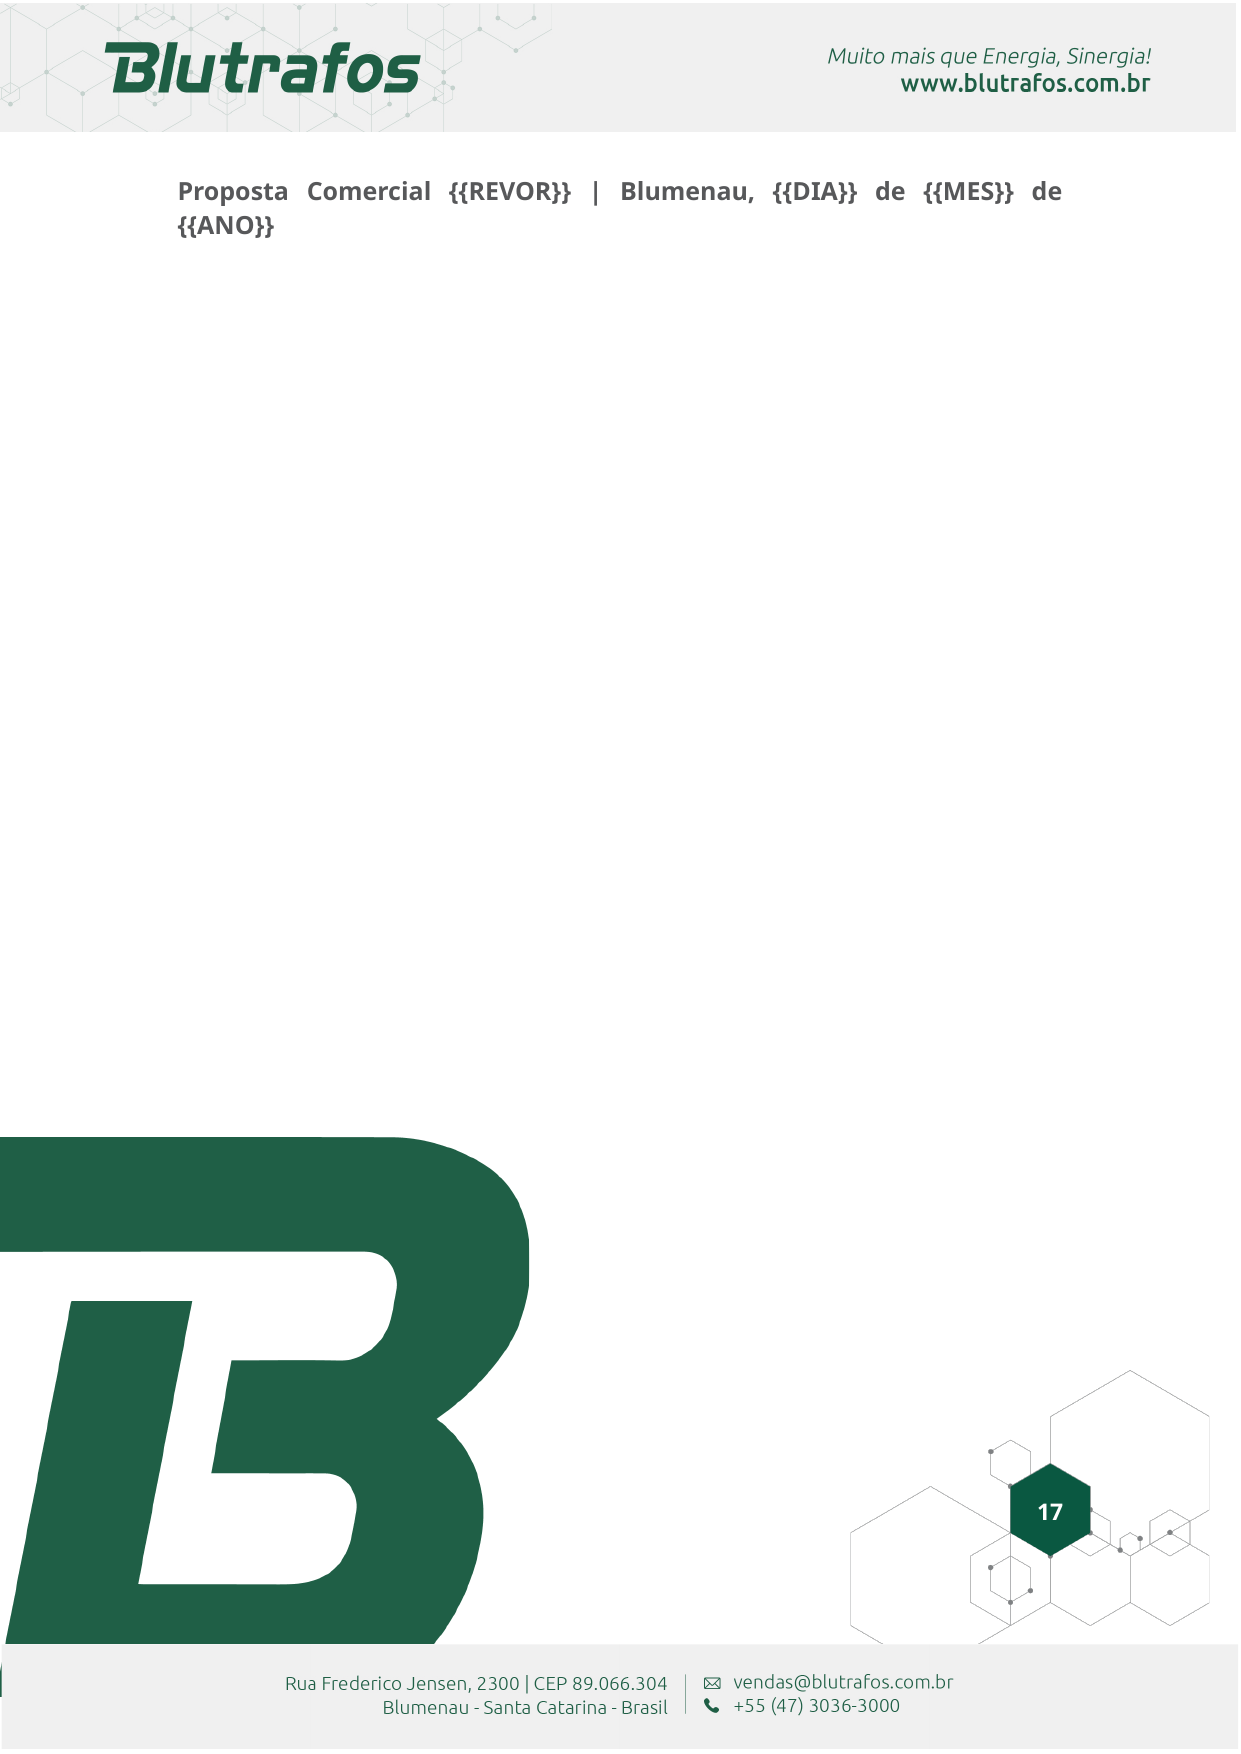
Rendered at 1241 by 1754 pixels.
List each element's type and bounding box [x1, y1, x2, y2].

picture [0, 1137, 1239, 1749]
picture [0, 3, 1236, 132]
